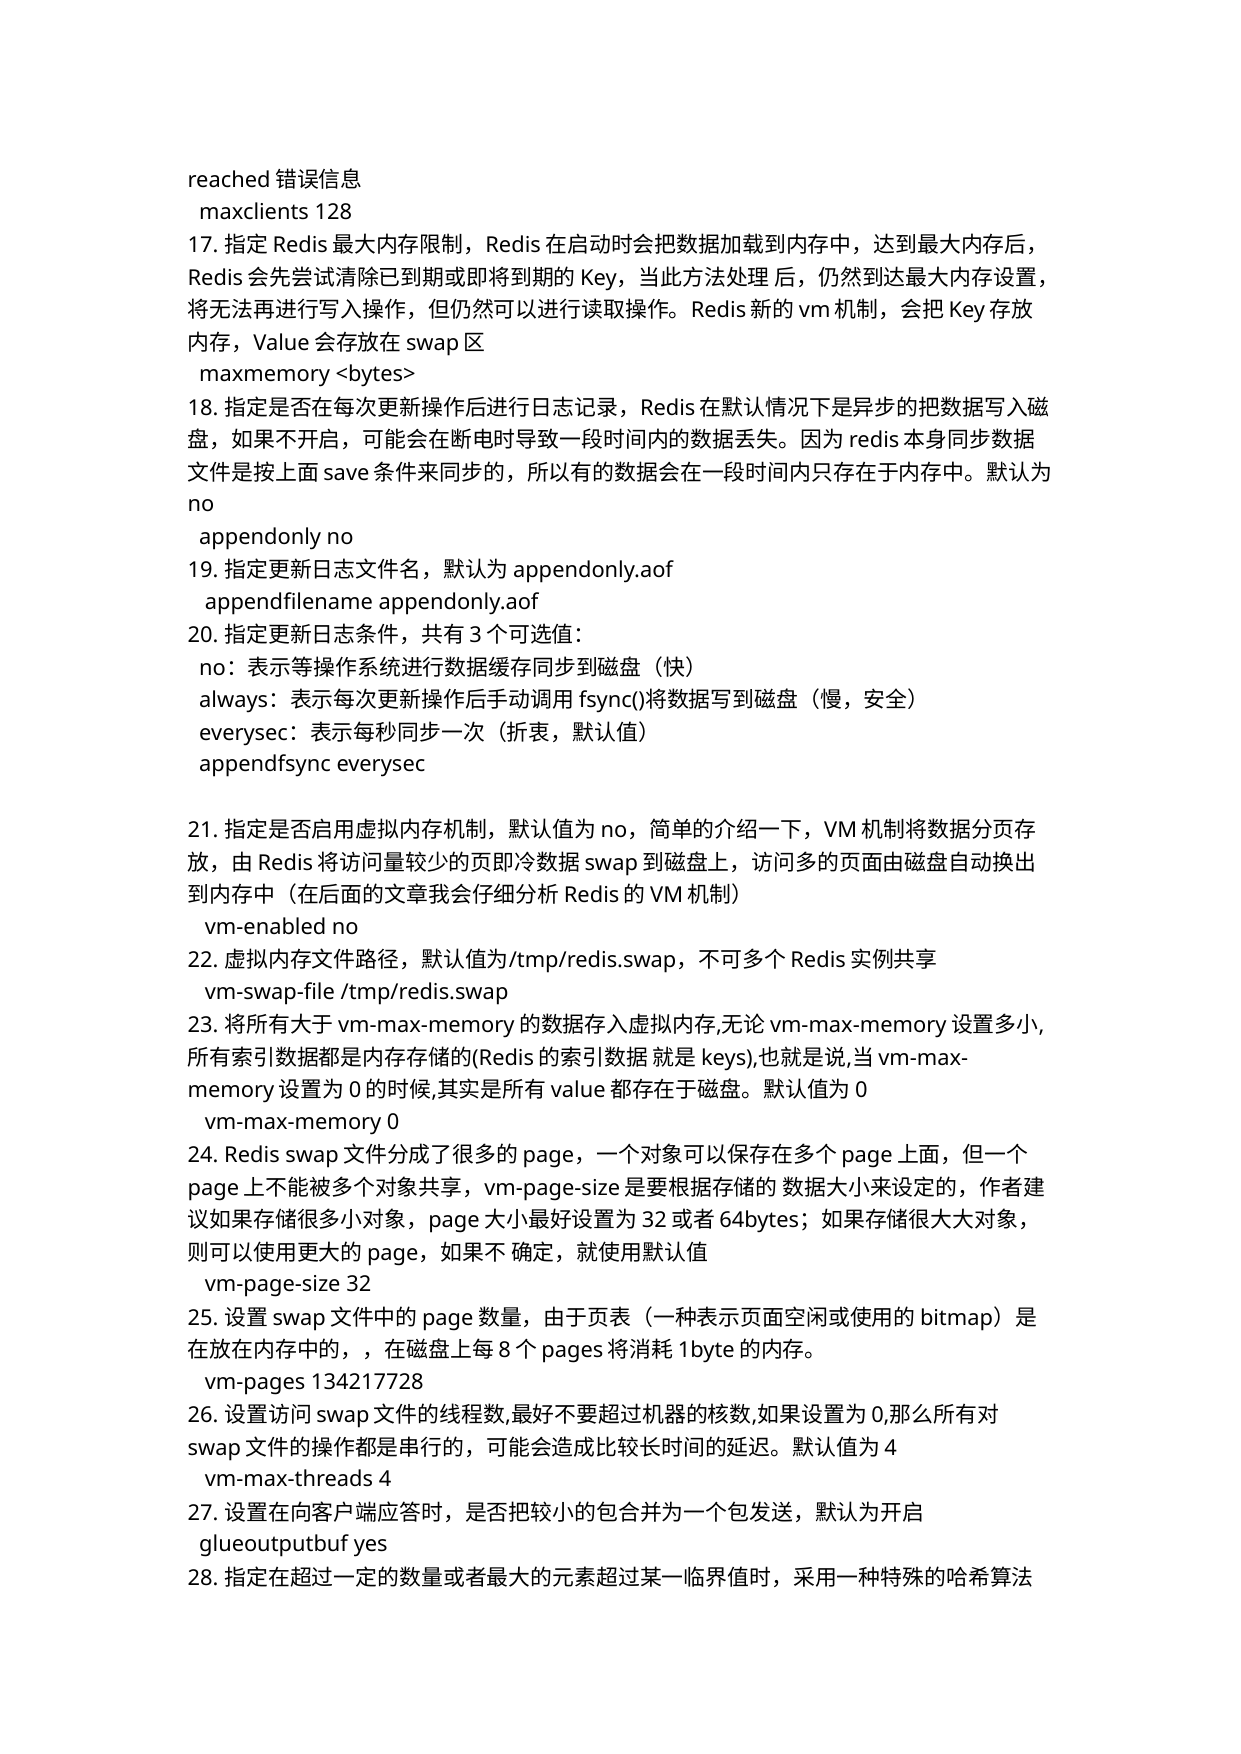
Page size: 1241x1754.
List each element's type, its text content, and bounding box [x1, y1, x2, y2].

text 20. 指定更新日志条件，共有3个可选值： [187, 617, 1053, 649]
text 22. 虚拟内存文件路径，默认值为/tmp/redis.swap，不可多个Redis实例共享 [187, 942, 1053, 974]
text appendfsync everysec [187, 747, 1053, 779]
text vm-pages 134217728 [187, 1364, 1053, 1397]
text 28. 指定在超过一定的数量或者最大的元素超过某一临界值时，采用一种特殊的哈希算法 [187, 1559, 1053, 1592]
text appendfilename appendonly.aof [187, 584, 1053, 617]
text 17. 指定Redis最大内存限制，Redis在启动时会把数据加载到内存中，达到最大内存后，Redis会先尝试清除已到期或即将到期的Key，当此方法处理 后，仍然到达最大内存设置，将无法再进行写入操作，但仍然可以进行读取操作。Redis新的vm机制，会把Key存放内存，Value会存放在swap区 [187, 227, 1053, 357]
text vm-max-memory 0 [187, 1104, 1053, 1137]
text 21. 指定是否启用虚拟内存机制，默认值为no，简单的介绍一下，VM机制将数据分页存放，由Redis将访问量较少的页即冷数据swap到磁盘上，访问多的页面由磁盘自动换出到内存中（在后面的文章我会仔细分析Redis的VM机制） [187, 812, 1053, 909]
text 24. Redis swap文件分成了很多的page，一个对象可以保存在多个page上面，但一个page上不能被多个对象共享，vm-page-size是要根据存储的 数据大小来设定的，作者建议如果存储很多小对象，page大小最好设置为32或者64bytes；如果存储很大大对象，则可以使用更大的page，如果不 确定，就使用默认值 [187, 1137, 1053, 1267]
text 18. 指定是否在每次更新操作后进行日志记录，Redis在默认情况下是异步的把数据写入磁盘，如果不开启，可能会在断电时导致一段时间内的数据丢失。因为 redis本身同步数据文件是按上面save条件来同步的，所以有的数据会在一段时间内只存在于内存中。默认为no [187, 389, 1053, 519]
text vm-max-threads 4 [187, 1462, 1053, 1494]
text 23. 将所有大于vm-max-memory的数据存入虚拟内存,无论vm-max-memory设置多小,所有索引数据都是内存存储的(Redis的索引数据 就是keys),也就是说,当vm-max-memory设置为0的时候,其实是所有value都存在于磁盘。默认值为0 [187, 1007, 1053, 1104]
text everysec：表示每秒同步一次（折衷，默认值） [187, 714, 1053, 747]
text maxmemory <bytes> [187, 357, 1053, 389]
text vm-swap-file /tmp/redis.swap [187, 974, 1053, 1007]
text 25. 设置swap文件中的page数量，由于页表（一种表示页面空闲或使用的bitmap）是在放在内存中的，，在磁盘上每8个pages将消耗1byte的内存。 [187, 1299, 1053, 1364]
text vm-enabled no [187, 909, 1053, 942]
text glueoutputbuf yes [187, 1527, 1053, 1559]
text no：表示等操作系统进行数据缓存同步到磁盘（快） [187, 649, 1053, 682]
text appendonly no [187, 519, 1053, 552]
text 26. 设置访问swap文件的线程数,最好不要超过机器的核数,如果设置为0,那么所有对swap文件的操作都是串行的，可能会造成比较长时间的延迟。默认值为4 [187, 1397, 1053, 1462]
text 27. 设置在向客户端应答时，是否把较小的包合并为一个包发送，默认为开启 [187, 1494, 1053, 1527]
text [187, 162, 1053, 194]
text 19. 指定更新日志文件名，默认为appendonly.aof [187, 552, 1053, 584]
text vm-page-size 32 [187, 1267, 1053, 1299]
text maxclients 128 [187, 194, 1053, 227]
text always：表示每次更新操作后手动调用fsync()将数据写到磁盘（慢，安全） [187, 682, 1053, 714]
